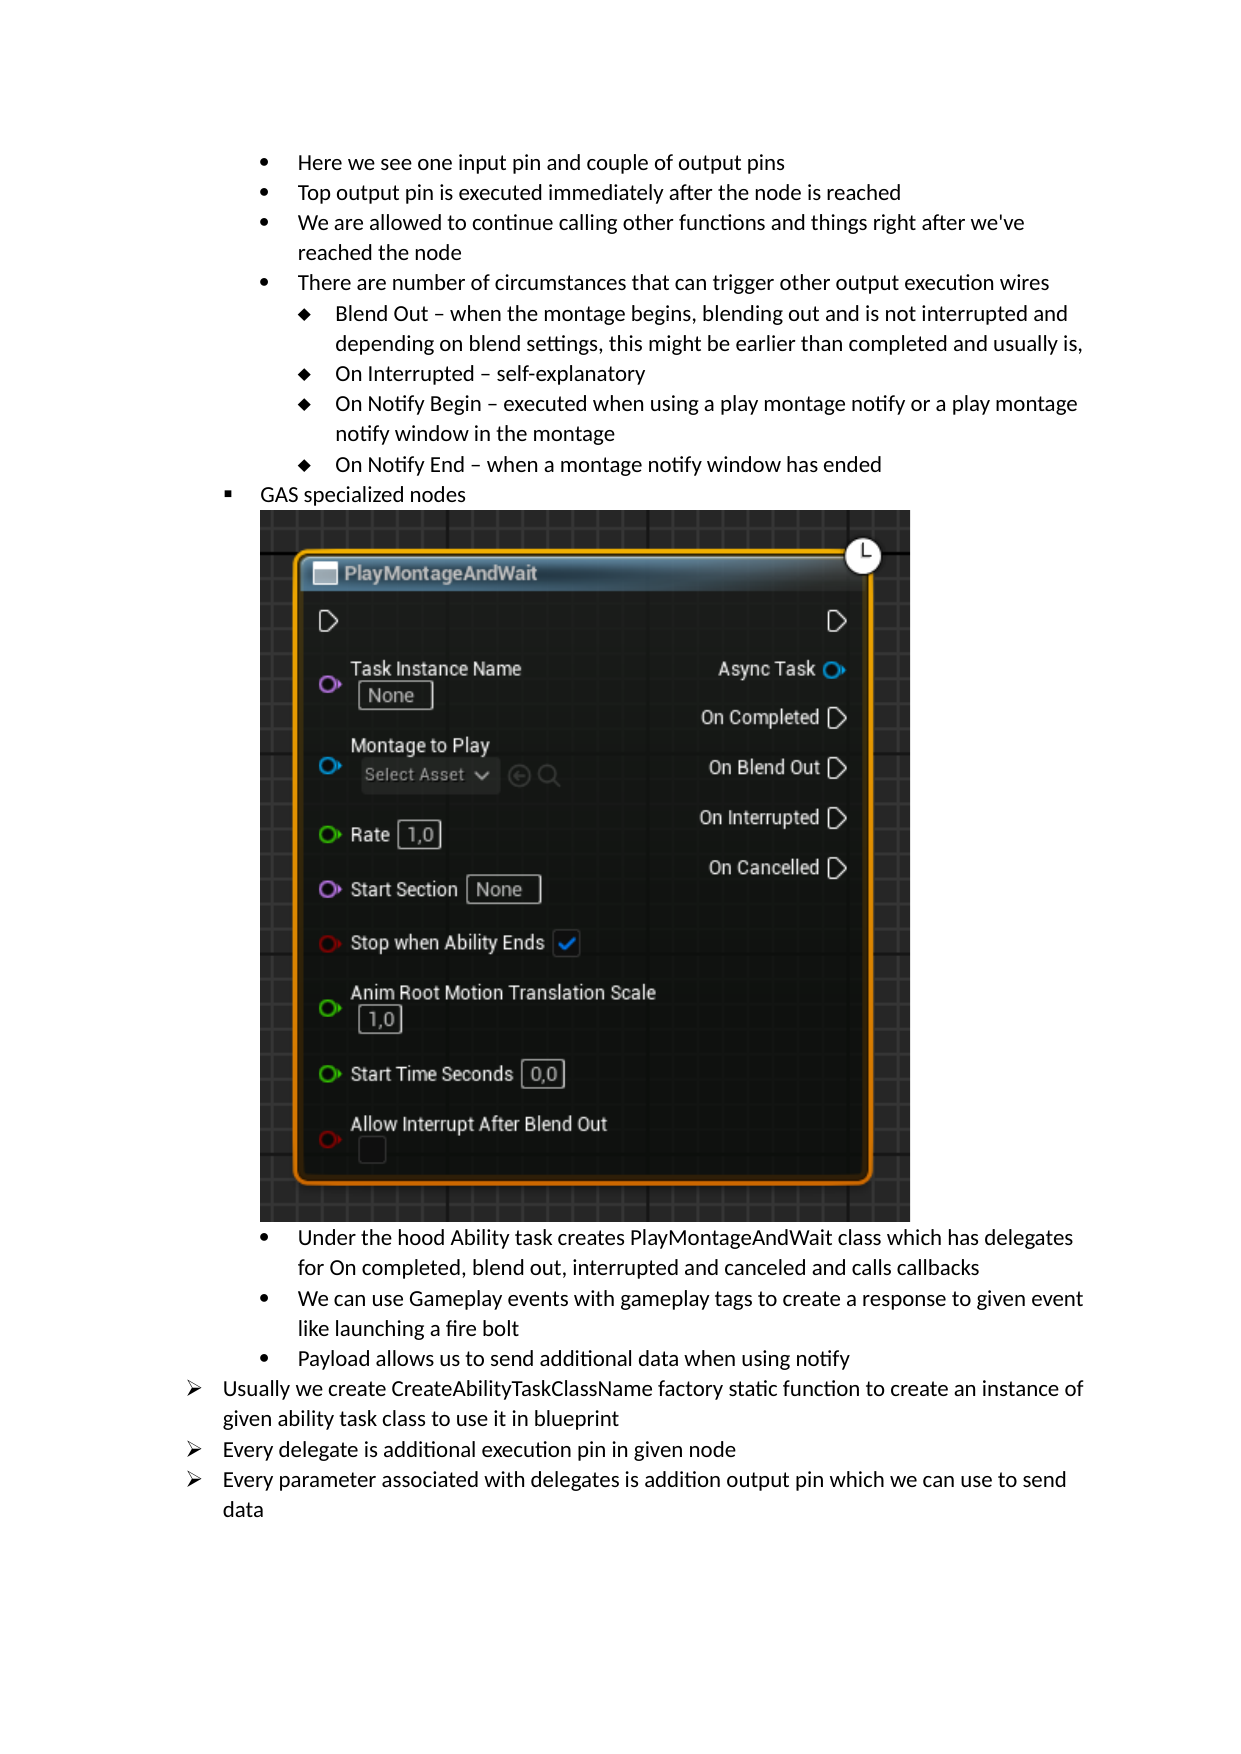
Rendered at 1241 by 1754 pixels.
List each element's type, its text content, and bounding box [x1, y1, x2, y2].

list Every delegate is additional execution pin in given node [185, 1435, 1093, 1463]
list We are allowed to continue calling other functions and things right after we've reached the node [260, 208, 1093, 266]
list Under the hood Ability task creates PlayMontageAndWait class which has delegates for On completed, blend out, interrupted and canceled and calls callbacks [260, 1223, 1093, 1282]
list Payload allows us to send additional data when using notify [260, 1344, 1093, 1372]
list Blend Out – when the montage begins, blending out and is not interrupted and depending on blend settings, this might be earlier than completed and usually is, [298, 299, 1093, 357]
list Top output pin is executed immediately after the node is reached [260, 178, 1093, 206]
list We can use Gameplay events with gameplay tags to create a response to given event like launching a fire bolt [260, 1284, 1093, 1342]
list On Notify End – when a montage notify window has ended [298, 450, 1093, 478]
list Usually we create CreateAbilityTaskClassName factory static function to create an instance of given ability task class to use it in blueprint [185, 1374, 1093, 1433]
list Here we see one input pin and couple of output pins [260, 148, 1093, 176]
list Every parameter associated with delegates is addition output pin which we can use to send data [185, 1465, 1093, 1523]
picture [260, 510, 911, 1222]
list There are number of circumstances that can trigger other output execution wires [260, 268, 1093, 296]
list On Interrupted – self-explanatory [298, 359, 1093, 387]
list On Notify Begin – executed when using a play montage notify or a play montage notify window in the montage [298, 389, 1093, 447]
